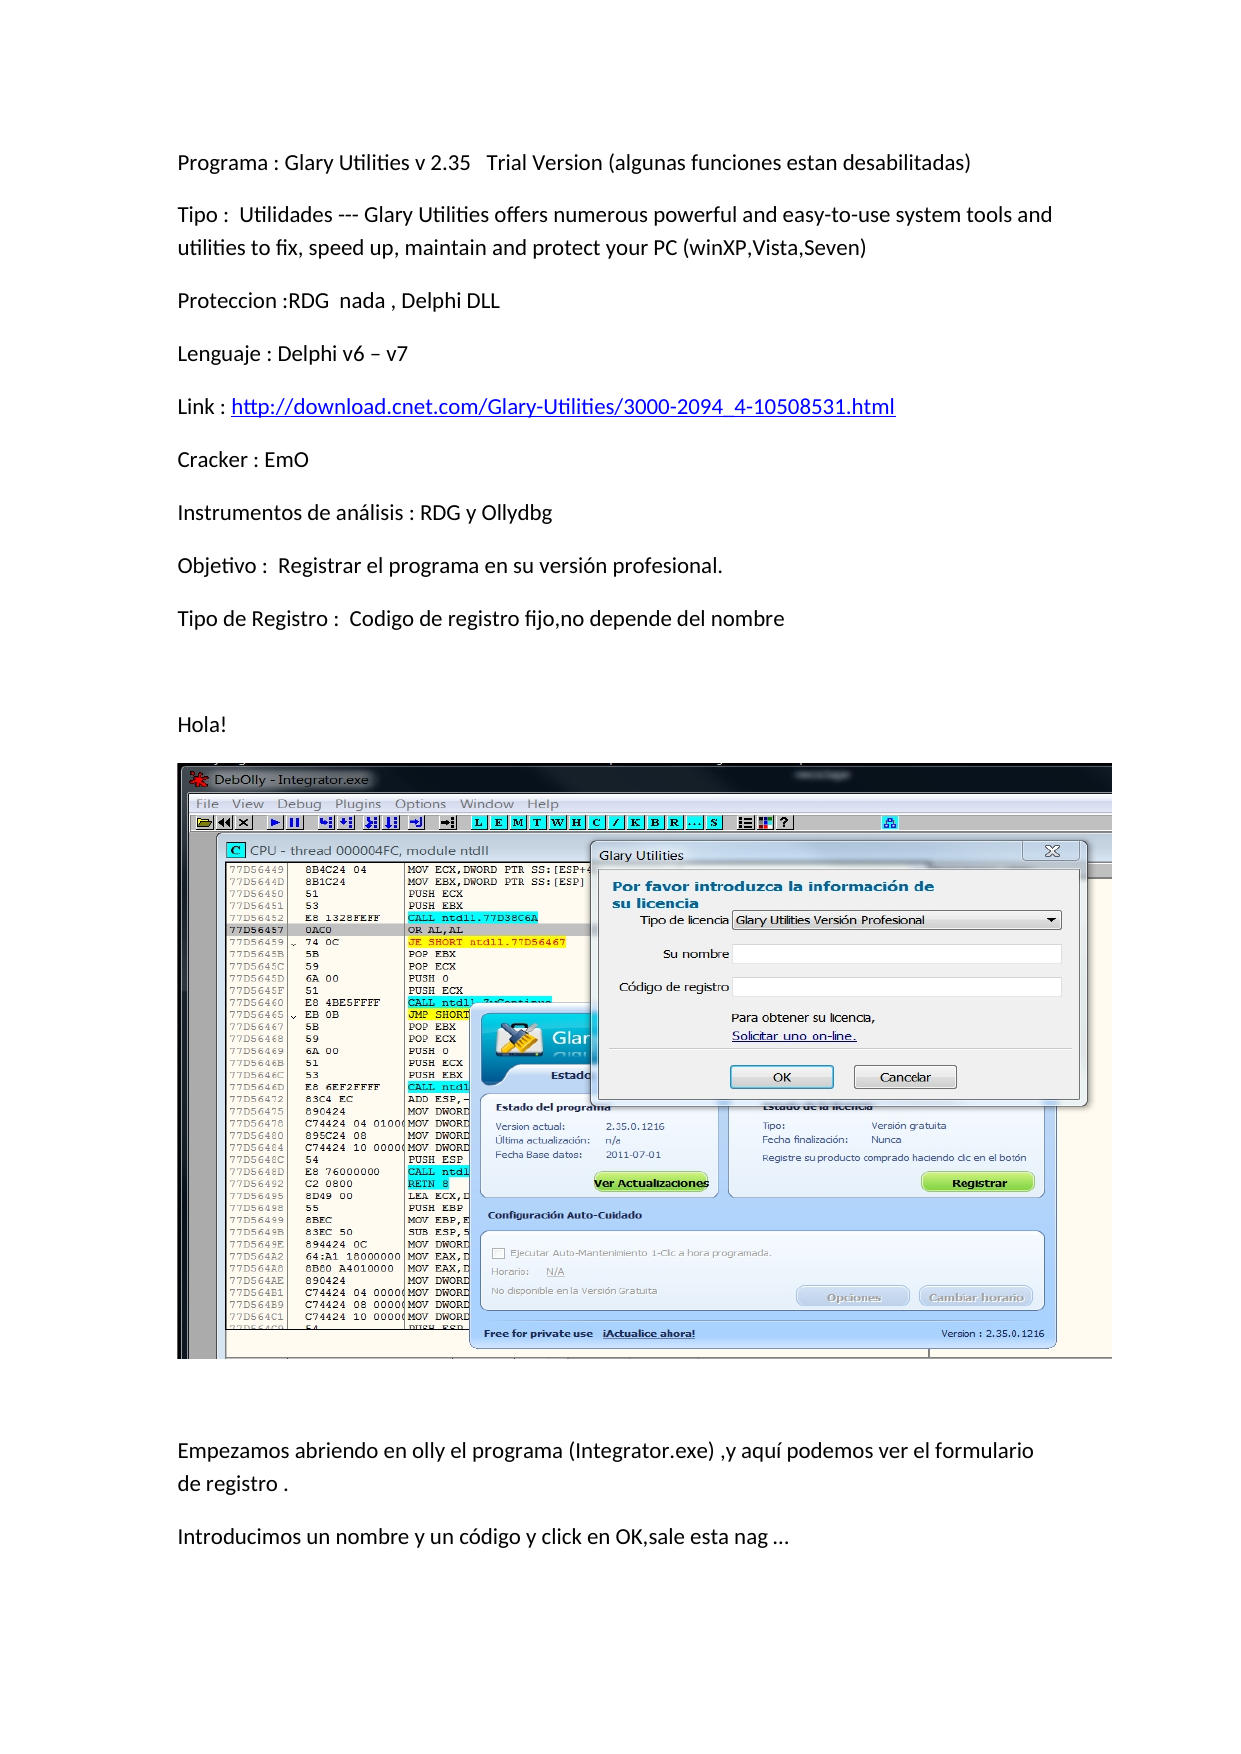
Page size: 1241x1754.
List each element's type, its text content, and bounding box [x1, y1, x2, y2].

text Empezamos abriendo en olly el programa (Integrator.exe) ,y aquí podemos ver el formulario de registro . [177, 1437, 1063, 1497]
picture [177, 763, 1112, 1359]
text Cracker : EmO [177, 445, 1063, 473]
text Hola! [177, 710, 1063, 738]
text Tipo : Utilidades --- Glary Utilities offers numerous powerful and easy-to-use system tools and utilities to fix, speed up, maintain and protect your PC (winXP,Vista,Seven) [177, 201, 1063, 261]
text Tipo de Registro : Codigo de registro fijo,no depende del nombre [177, 604, 1063, 632]
text Objetivo : Registrar el programa en su versión profesional. [177, 551, 1063, 579]
text Introducimos un nombre y un código y click en OK,sale esta nag … [177, 1522, 1063, 1550]
text Lenguaje : Delphi v6 – v7 [177, 339, 1063, 367]
text Link : http://download.cnet.com/Glary-Utilities/3000-2094_4-10508531.html [177, 392, 1063, 420]
text Instrumentos de análisis : RDG y Ollydbg [177, 498, 1063, 526]
text Proteccion :RDG nada , Delphi DLL [177, 286, 1063, 314]
text Programa : Glary Utilities v 2.35 Trial Version (algunas funciones estan desabilitadas) [177, 148, 1063, 176]
